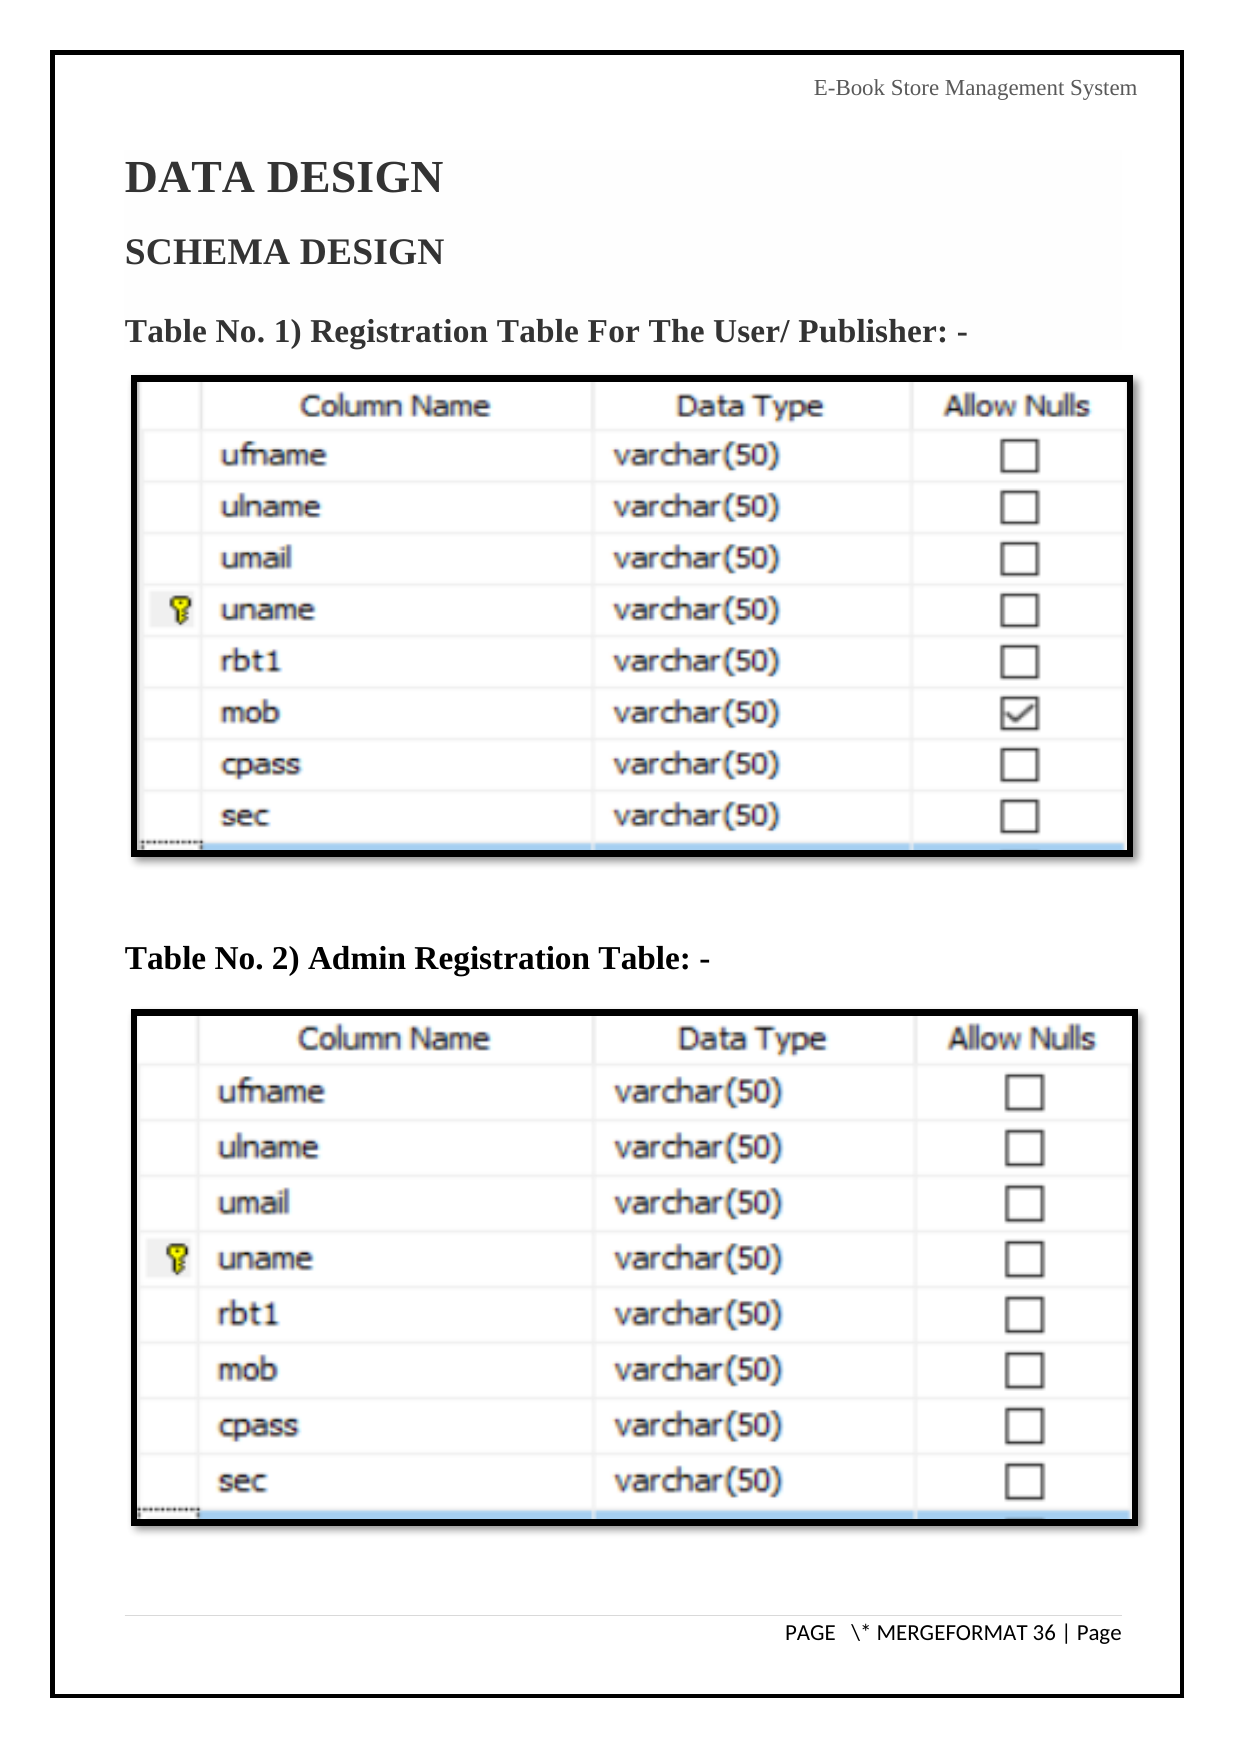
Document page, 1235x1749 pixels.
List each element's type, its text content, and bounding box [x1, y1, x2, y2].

text Table No. 1) Registration Table For The User/ Publisher: - [124, 312, 1122, 350]
picture [137, 1016, 1132, 1519]
text Table No. 2) Admin Registration Table: - [124, 938, 1122, 977]
text SCHEMA DESIGN [124, 229, 1122, 272]
text DATA DESIGN [124, 150, 1122, 203]
picture [137, 382, 1127, 850]
